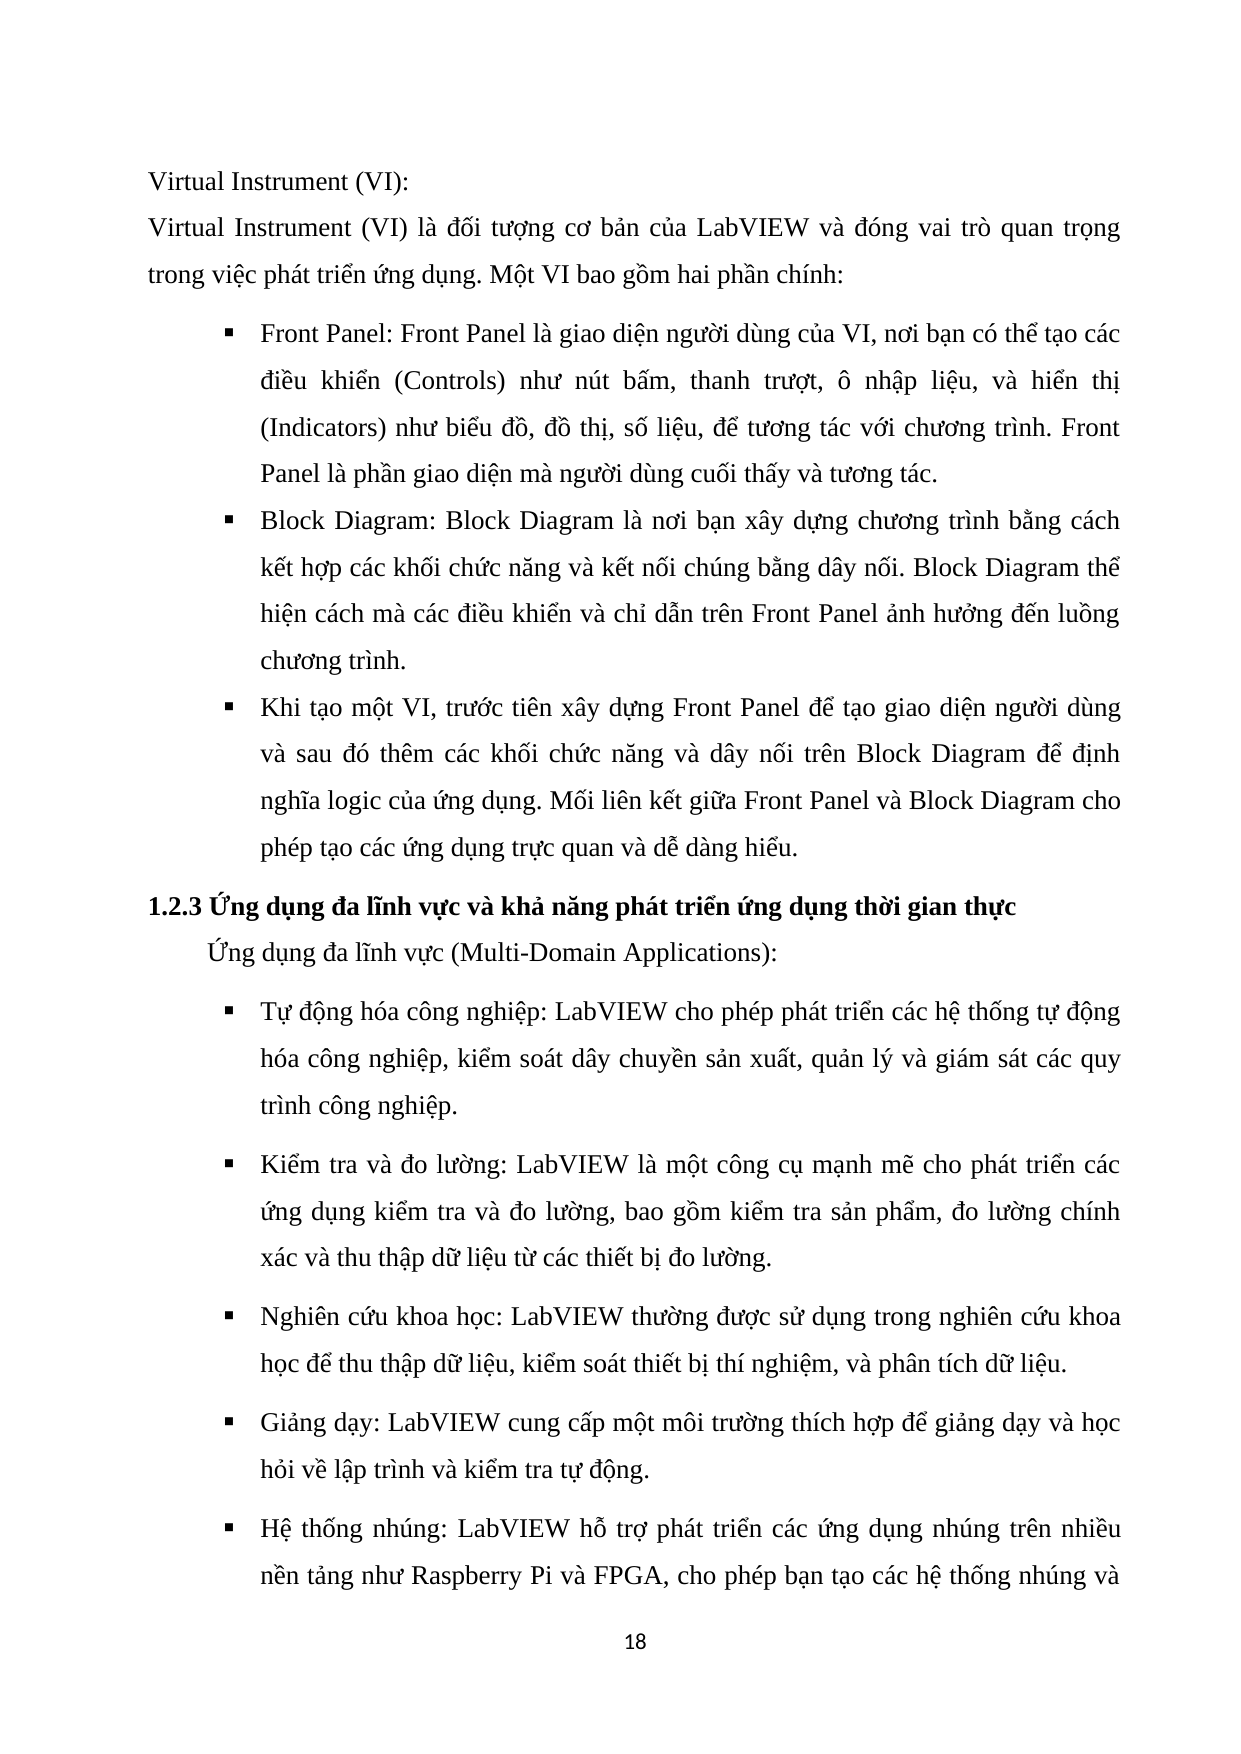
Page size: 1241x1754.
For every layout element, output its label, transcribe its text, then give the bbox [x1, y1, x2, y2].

list Tự động hóa công nghiệp: LabVIEW cho phép phát triển các hệ thống tự động hóa công nghiệp, kiểm soát dây chuyền sản xuất, quản lý và giám sát các quy trình công nghiệp. [223, 995, 1122, 1120]
list Khi tạo một VI, trước tiên xây dựng Front Panel để tạo giao diện người dùng và sau đó thêm các khối chức năng và dây nối trên Block Diagram để định nghĩa logic của ứng dụng. Mối liên kết giữa Front Panel và Block Diagram cho phép tạo các ứng dụng trực quan và dễ dàng hiểu. [223, 691, 1122, 862]
text Ứng dụng đa lĩnh vực (Multi-Domain Applications): [148, 936, 1122, 967]
text Virtual Instrument (VI): [148, 165, 1122, 196]
list Block Diagram: Block Diagram là nơi bạn xây dựng chương trình bằng cách kết hợp các khối chức năng và kết nối chúng bằng dây nối. Block Diagram thể hiện cách mà các điều khiển và chỉ dẫn trên Front Panel ảnh hưởng đến luồng chương trình. [223, 504, 1122, 675]
list Giảng dạy: LabVIEW cung cấp một môi trường thích hợp để giảng dạy và học hỏi về lập trình và kiểm tra tự động. [223, 1406, 1122, 1484]
list Front Panel: Front Panel là giao diện người dùng của VI, nơi bạn có thể tạo các điều khiển (Controls) như nút bấm, thanh trượt, ô nhập liệu, và hiển thị (Indicators) như biểu đồ, đồ thị, số liệu, để tương tác với chương trình. Front Panel là phần giao diện mà người dùng cuối thấy và tương tác. [223, 317, 1122, 488]
subtitle 1.2.3 Ứng dụng đa lĩnh vực và khả năng phát triển ứng dụng thời gian thực [148, 890, 1122, 921]
list Kiểm tra và đo lường: LabVIEW là một công cụ mạnh mẽ cho phát triển các ứng dụng kiểm tra và đo lường, bao gồm kiểm tra sản phẩm, đo lường chính xác và thu thập dữ liệu từ các thiết bị đo lường. [223, 1148, 1122, 1272]
list Nghiên cứu khoa học: LabVIEW thường được sử dụng trong nghiên cứu khoa học để thu thập dữ liệu, kiểm soát thiết bị thí nghiệm, và phân tích dữ liệu. [223, 1301, 1122, 1378]
text Virtual Instrument (VI) là đối tượng cơ bản của LabVIEW và đóng vai trò quan trọng trong việc phát triển ứng dụng. Một VI bao gồm hai phần chính: [148, 211, 1122, 289]
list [223, 1512, 1122, 1590]
